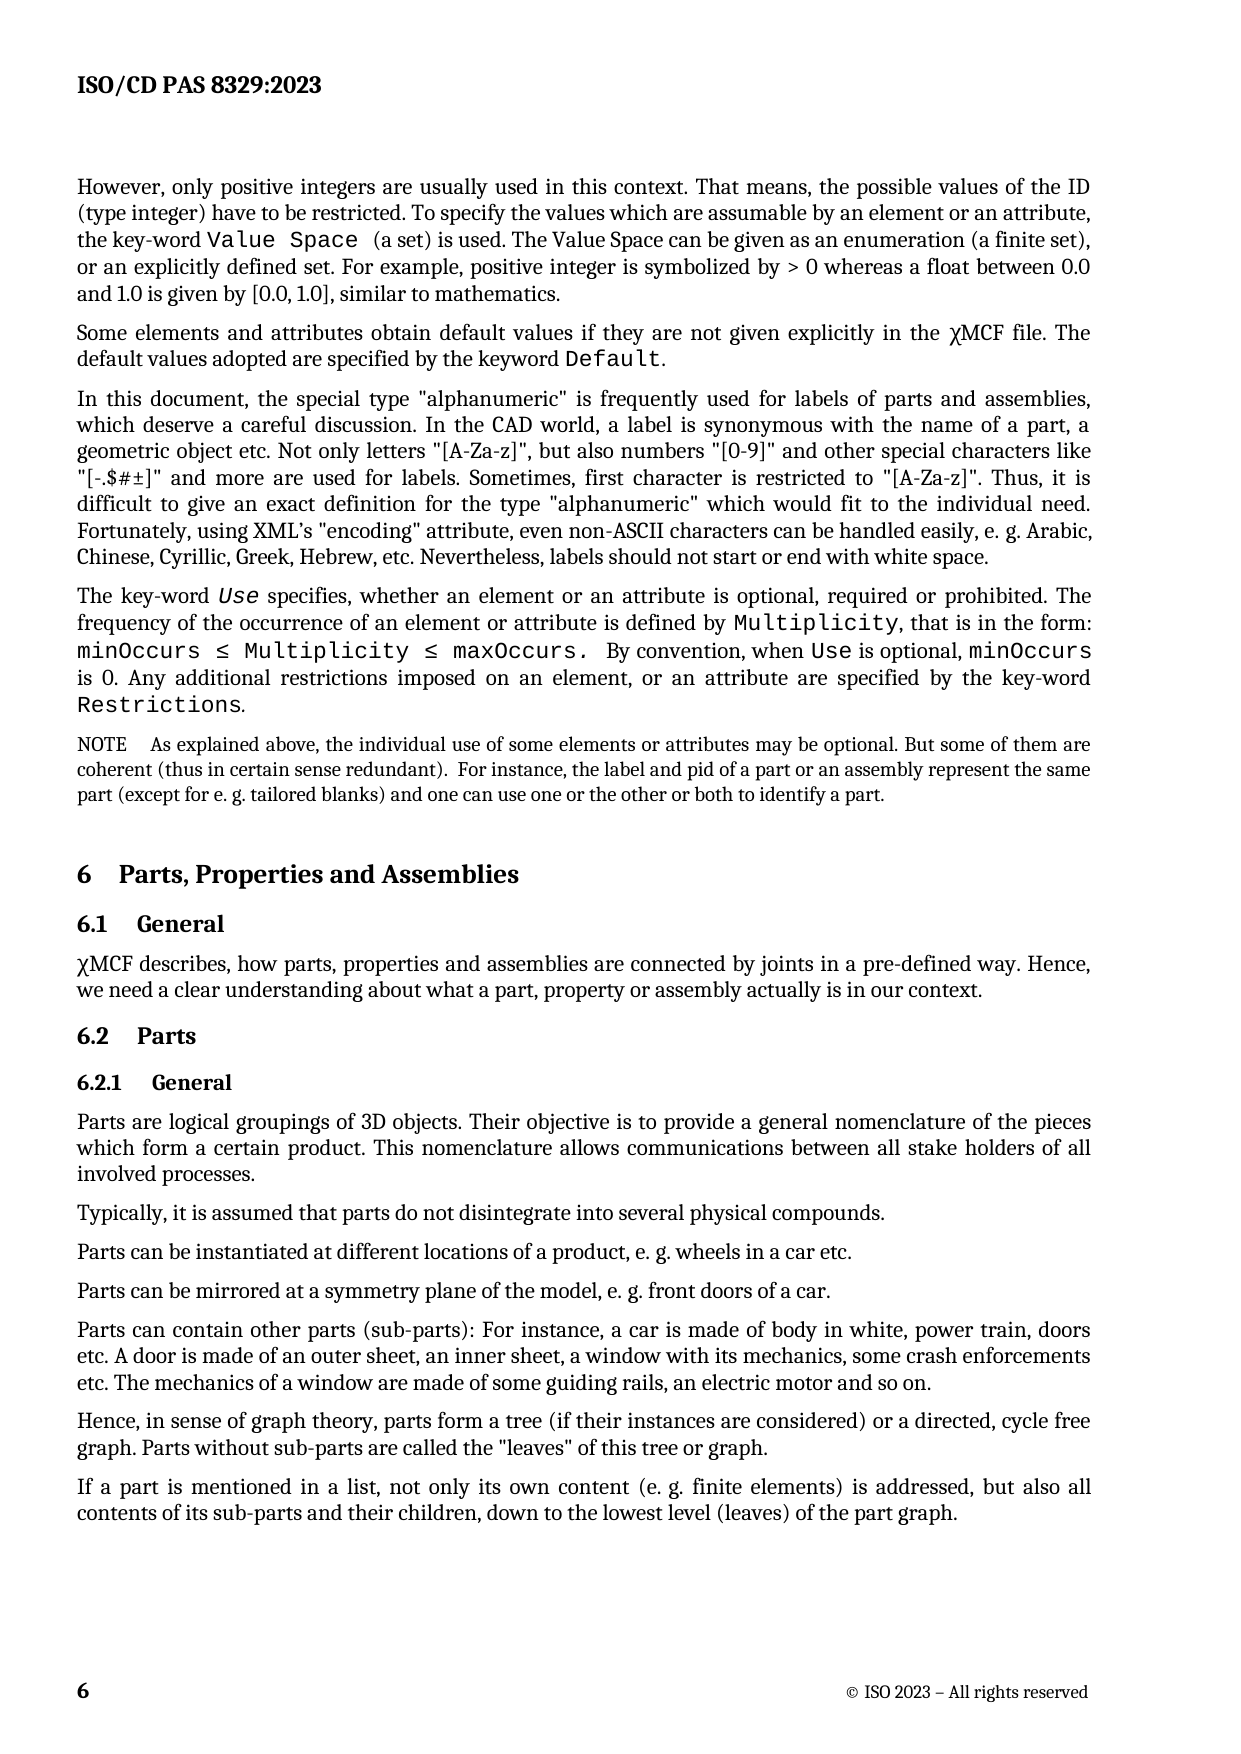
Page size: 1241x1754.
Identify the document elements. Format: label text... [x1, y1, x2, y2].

text Typically, it is assumed that parts do not disintegrate into several physical compounds. [77, 1200, 1092, 1226]
text Parts can contain other parts (sub-parts): For instance, a car is made of body in white, power train, doors etc. A door is made of an outer sheet, an inner sheet, a window with its mechanics, some crash enforcements etc. The mechanics of a window are made of some guiding rails, an electric motor and so on. [77, 1317, 1092, 1396]
subtitle General [77, 909, 1092, 938]
text However, only positive integers are usually used in this context. That means, the possible values of the ID (type integer) have to be restricted. To specify the values which are assumable by an element or an attribute, the key-word Value Space (a set) is used. The Value Space can be given as an enumeration (a finite set), or an explicitly defined set. For example, positive integer is symbolized by > 0 whereas a float between 0.0 and 1.0 is given by [0.0, 1.0], similar to mathematics. [77, 174, 1092, 307]
text Parts can be mirrored at a symmetry plane of the model, e. g. front doors of a car. [77, 1278, 1092, 1304]
text In this document, the special type "alphanumeric" is frequently used for labels of parts and assemblies, which deserve a careful discussion. In the CAD world, a label is synonymous with the name of a part, a geometric object etc. Not only letters "[A-Za-z]", but also numbers "[0-9]" and other special characters like "[-.$#±]" and more are used for labels. Sometimes, first character is restricted to "[A-Za-z]". Thus, it is difficult to give an exact definition for the type "alphanumeric" which would fit to the individual need. Fortunately, using XML’s "encoding" attribute, even non-ASCII characters can be handled easily, e. g. Arabic, Chinese, Cyrillic, Greek, Hebrew, etc. Nevertheless, labels should not start or end with white space. [77, 386, 1092, 570]
text Parts can be instantiated at different locations of a product, e. g. wheels in a car etc. [77, 1239, 1092, 1265]
text NOTE As explained above, the individual use of some elements or attributes may be optional. But some of them are coherent (thus in certain sense redundant). For instance, the label and pid of a part or an assembly represent the same part (except for e. g. tailored blanks) and one can use one or the other or both to identify a part. [77, 731, 1092, 806]
text Some elements and attributes obtain default values if they are not given explicitly in the χMCF file. The default values adopted are specified by the keyword Default. [77, 319, 1092, 373]
text Hence, in sense of graph theory, parts form a tree (if their instances are considered) or a directed, cycle free graph. Parts without sub-parts are called the "leaves" of this tree or graph. [77, 1408, 1092, 1461]
text The key-word Use specifies, whether an element or an attribute is optional, required or prohibited. The frequency of the occurrence of an element or attribute is defined by Multiplicity, that is in the form: minOccurs ≤ Multiplicity ≤ maxOccurs. By convention, when Use is optional, minOccurs is 0. Any additional restrictions imposed on an element, or an attribute are specified by the key-word Restrictions. [77, 583, 1092, 719]
subtitle Parts, Properties and Assemblies [77, 859, 1092, 891]
text Parts are logical groupings of 3D objects. Their objective is to provide a general nomenclature of the pieces which form a certain product. This nomenclature allows communications between all stake holders of all involved processes. [77, 1108, 1092, 1188]
subtitle Parts [77, 1022, 1092, 1051]
subtitle General [77, 1070, 1092, 1096]
text χMCF describes, how parts, properties and assemblies are connected by joints in a pre-defined way. Hence, we need a clear understanding about what a part, property or assembly actually is in our context. [77, 951, 1092, 1003]
text If a part is mentioned in a list, not only its own content (e. g. finite elements) is addressed, but also all contents of its sub-parts and their children, down to the lowest level (leaves) of the part graph. [77, 1473, 1092, 1526]
